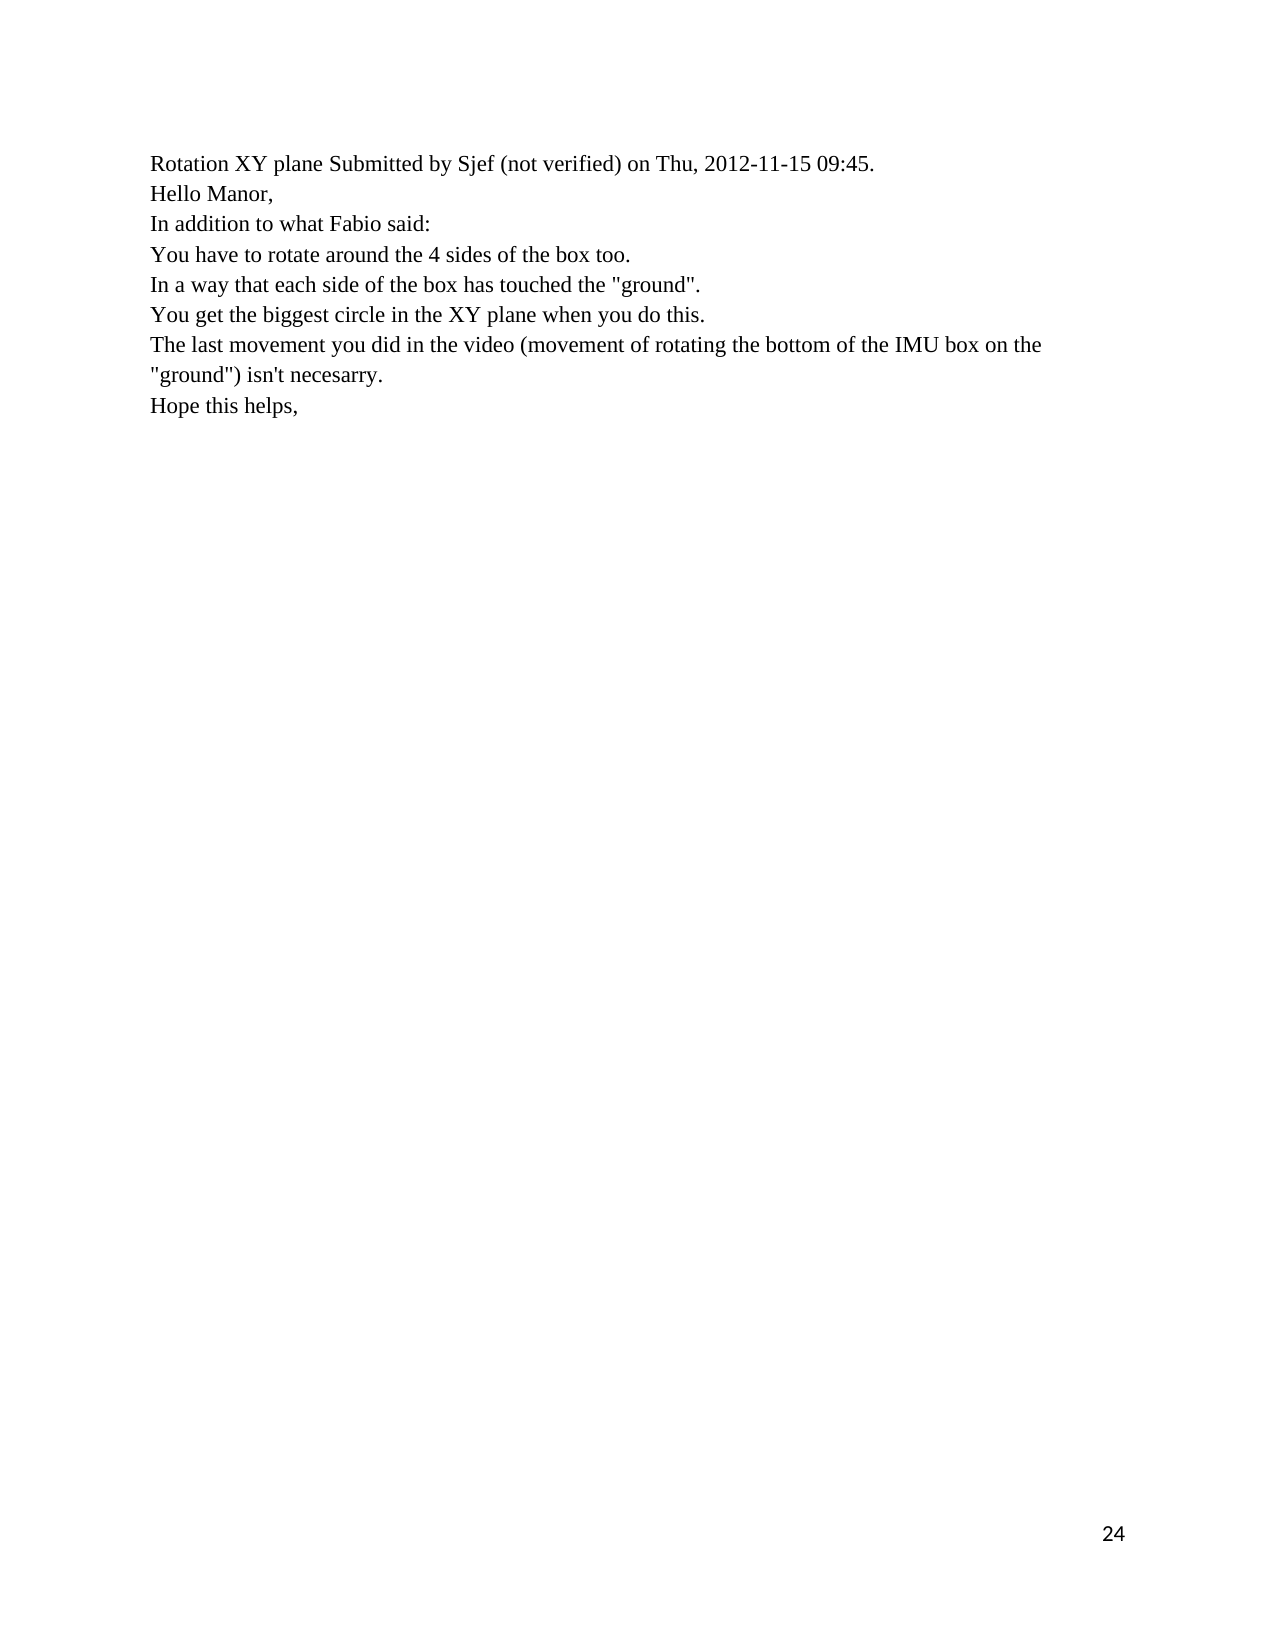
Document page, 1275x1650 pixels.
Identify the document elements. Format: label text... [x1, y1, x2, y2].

text The last movement you did in the video (movement of rotating the bottom of the IMU box on the "ground") isn't necesarry. [150, 331, 1125, 388]
text You get the biggest circle in the XY plane when you do this. [150, 301, 1125, 327]
text Hope this helps, [150, 392, 1125, 418]
text You have to rotate around the 4 sides of the box too. [150, 241, 1125, 267]
text In a way that each side of the box has touched the "ground". [150, 271, 1125, 297]
text Rotation XY plane Submitted by Sjef (not verified) on Thu, 2012-11-15 09:45. [150, 150, 1125, 176]
text In addition to what Fabio said: [150, 210, 1125, 237]
text Hello Manor, [150, 180, 1125, 207]
